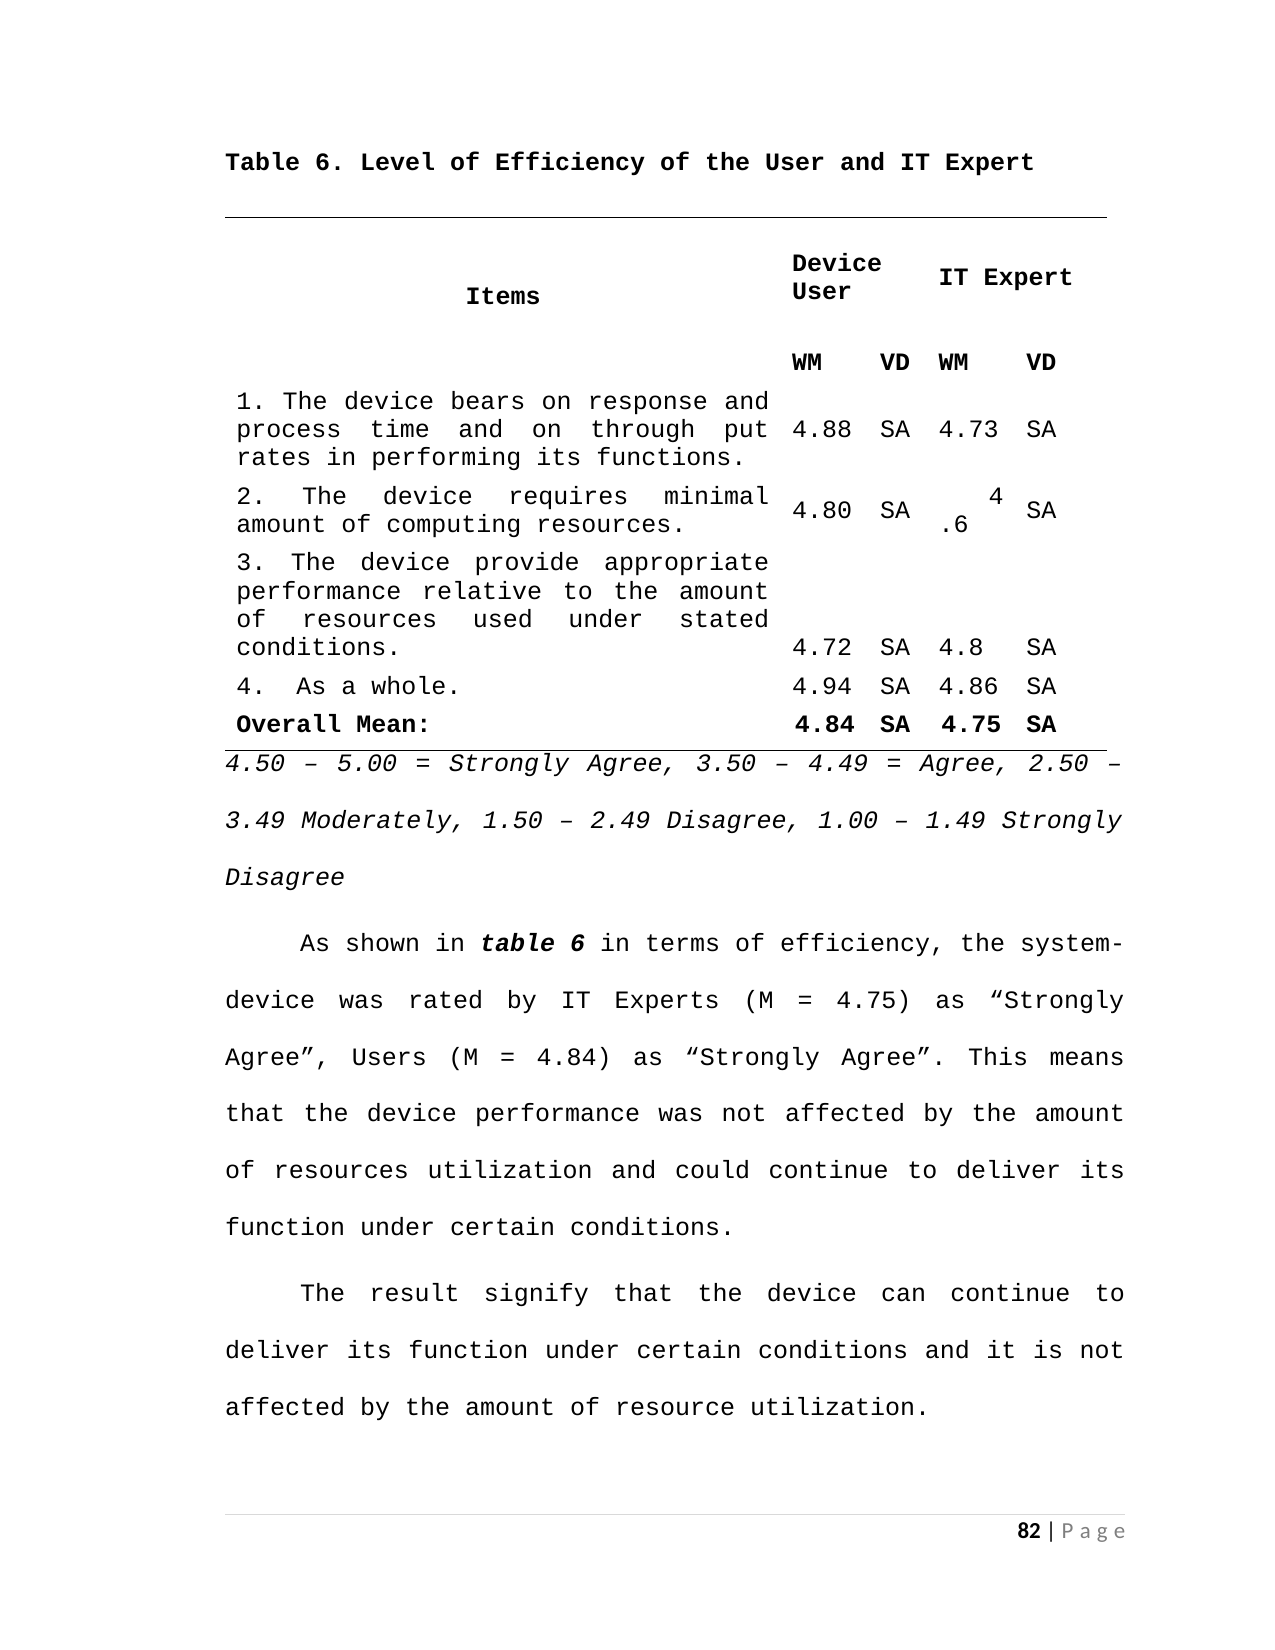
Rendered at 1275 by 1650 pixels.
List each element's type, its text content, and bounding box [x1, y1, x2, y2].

table_cell 4.84 [781, 712, 868, 750]
table_cell WM [927, 350, 1015, 388]
table_cell WM [781, 350, 868, 388]
table_cell SA [1015, 483, 1107, 550]
table_cell SA [1015, 712, 1107, 750]
table_cell 4.80 [781, 483, 868, 550]
table_cell SA [1015, 550, 1107, 673]
text 4.50 – 5.00 = Strongly Agree, 3.50 – 4.49 = Agree, 2.50 – 3.49 Moderately, 1.50 – 2.49 Disagree, 1.00 – 1.49 Strongly Disagree [225, 751, 1125, 893]
table_header Items [225, 218, 781, 388]
text As shown in table 6 in terms of efficiency, the system-device was rated by IT Experts (M = 4.75) as “Strongly Agree”, Users (M = 4.84) as “Strongly Agree”. This means that the device performance was not affected by the amount of resources utilization and could continue to deliver its function under certain conditions. [225, 931, 1125, 1243]
table_cell SA [1015, 388, 1107, 483]
table_cell 4.8 [927, 550, 1015, 673]
table_cell SA [869, 550, 927, 673]
table_cell VD [1015, 350, 1107, 388]
table_cell Overall Mean: [225, 712, 781, 750]
table_cell SA [869, 388, 927, 483]
table_cell VD [869, 350, 927, 388]
table_header Device User [781, 218, 927, 350]
table_cell 4.86 [927, 673, 1015, 712]
table_cell SA [869, 673, 927, 712]
table_cell 4.88 [781, 388, 868, 483]
table_cell 4.6 [927, 483, 1015, 550]
table_cell 4. As a whole. [225, 673, 781, 712]
table_cell 2. The device requires minimal amount of computing resources. [225, 483, 781, 550]
table_cell SA [869, 483, 927, 550]
table_cell SA [1015, 673, 1107, 712]
table_cell 4.94 [781, 673, 868, 712]
table_header IT Expert [927, 218, 1107, 350]
table_cell 4.75 [927, 712, 1015, 750]
table_cell 4.72 [781, 550, 868, 673]
table_cell 3. The device provide appropriate performance relative to the amount of resources used under stated conditions. [225, 550, 781, 673]
text Table 6. Level of Efficiency of the User and IT Expert [225, 150, 1125, 178]
text The result signify that the device can continue to deliver its function under certain conditions and it is not affected by the amount of resource utilization. [225, 1281, 1125, 1423]
table_cell SA [869, 712, 927, 750]
table_cell 4.73 [927, 388, 1015, 483]
table_cell 1. The device bears on response and process time and on through put rates in performing its functions. [225, 388, 781, 483]
